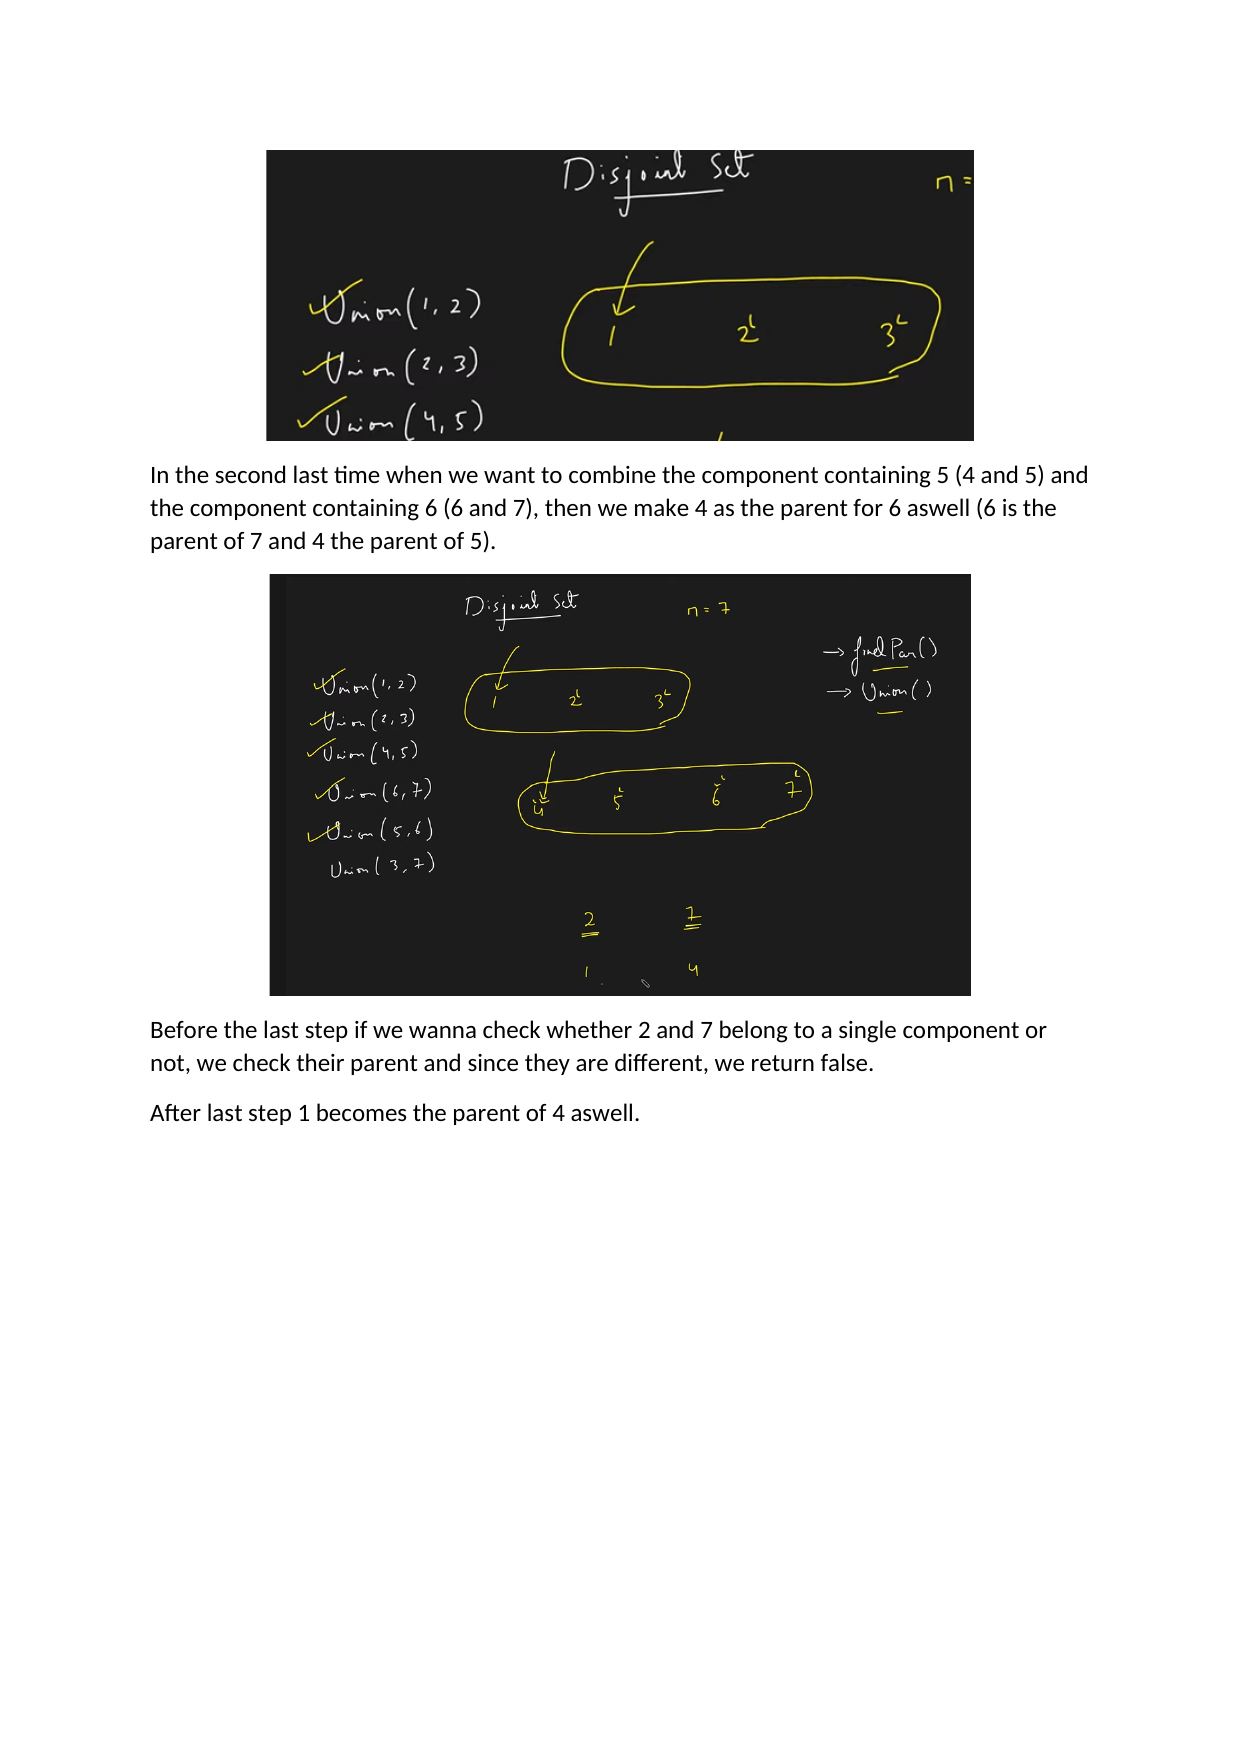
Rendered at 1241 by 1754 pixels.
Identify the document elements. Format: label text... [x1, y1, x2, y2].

text Before the last step if we wanna check whether 2 and 7 belong to a single component or not, we check their parent and since they are different, we return false. [150, 1015, 1090, 1078]
text In the second last time when we want to combine the component containing 5 (4 and 5) and the component containing 6 (6 and 7), then we make 4 as the parent for 6 aswell (6 is the parent of 7 and 4 the parent of 5). [150, 459, 1090, 556]
picture [266, 150, 974, 441]
text After last step 1 becomes the parent of 4 aswell. [150, 1097, 1090, 1128]
picture [269, 574, 971, 996]
